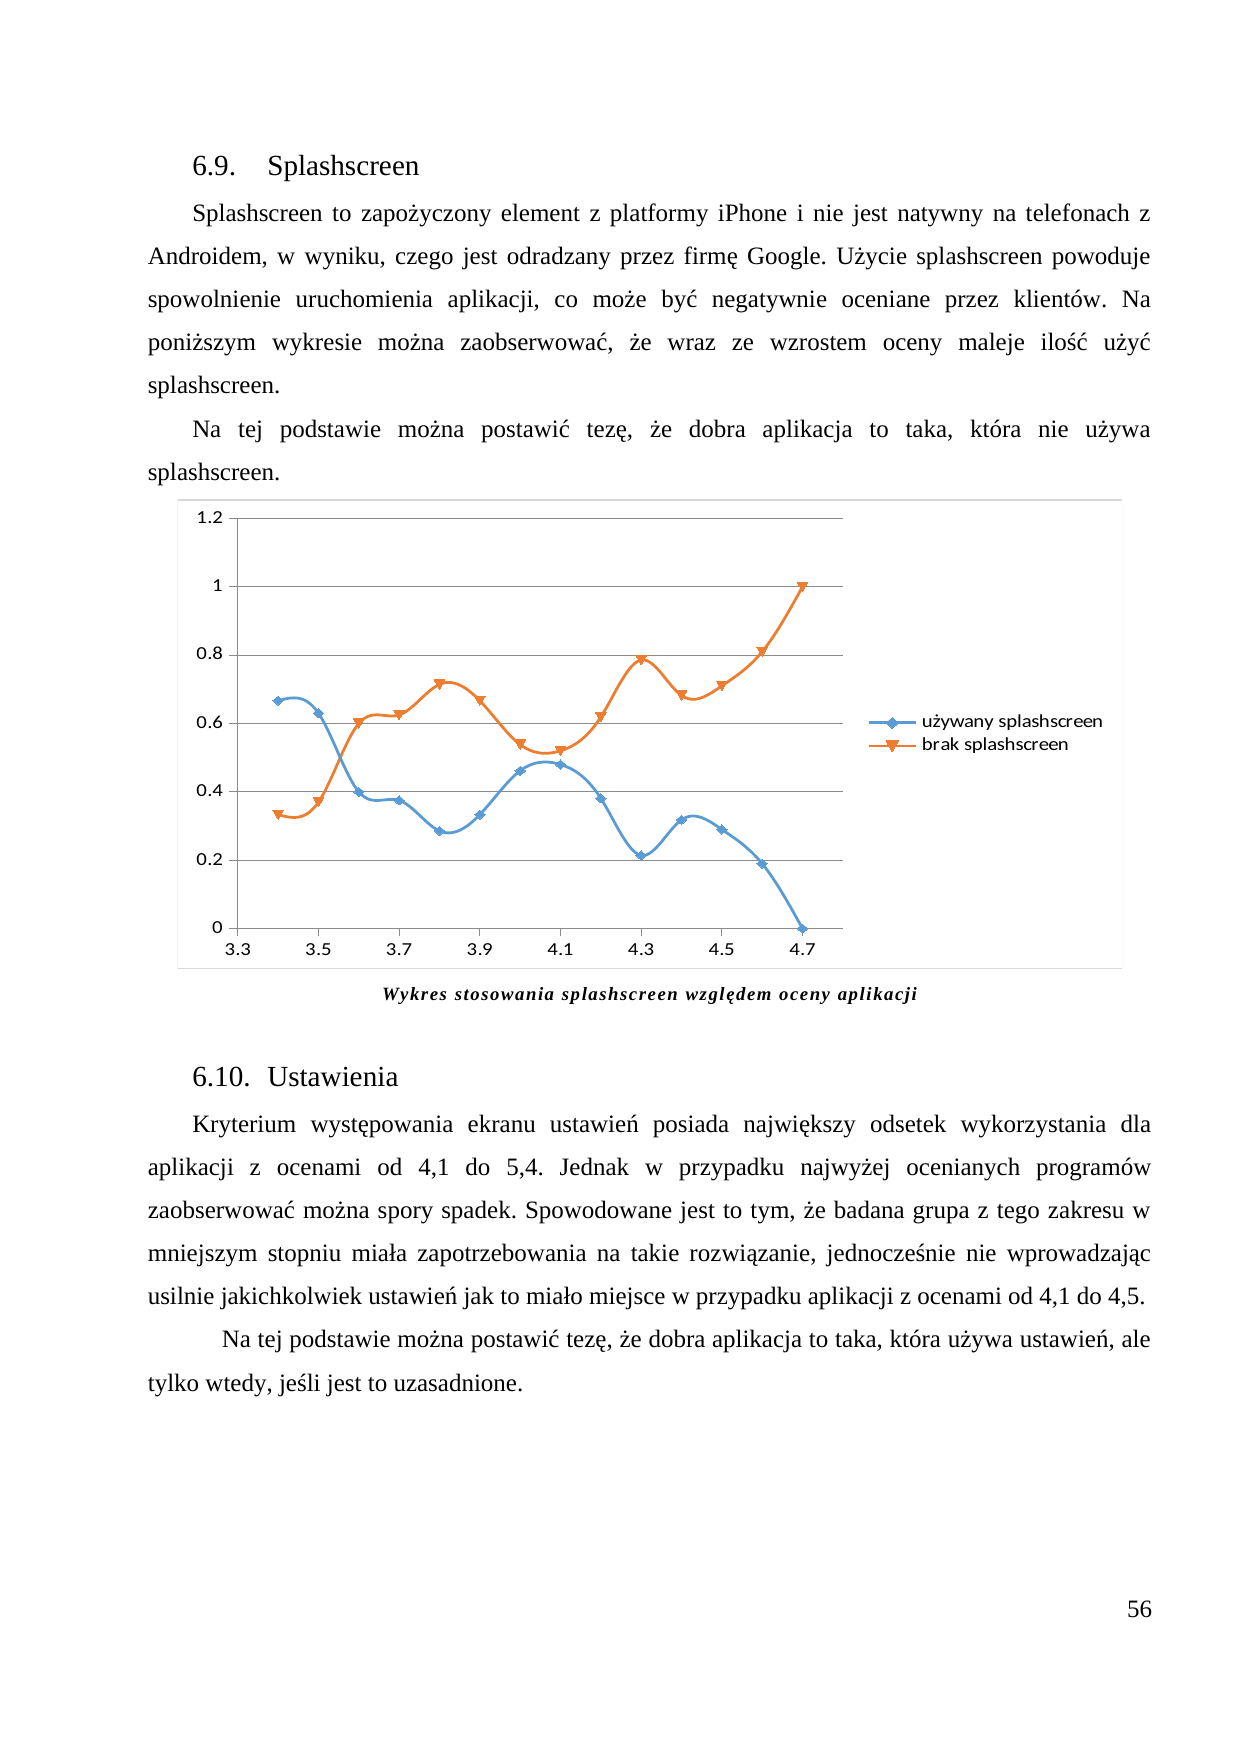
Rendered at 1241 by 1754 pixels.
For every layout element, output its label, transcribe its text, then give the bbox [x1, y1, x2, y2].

text Na tej podstawie można postawić tezę, że dobra aplikacja to taka, która używa ustawień, ale tylko wtedy, jeśli jest to uzasadnione. [148, 1324, 1152, 1396]
subtitle Ustawienia [192, 1059, 1152, 1092]
subtitle Splashscreen [192, 148, 1152, 181]
text Na tej podstawie można postawić tezę, że dobra aplikacja to taka, która nie używa splashscreen. [148, 414, 1152, 486]
text Kryterium występowania ekranu ustawień posiada największy odsetek wykorzystania dla aplikacji z ocenami od 4,1 do 5,4. Jednak w przypadku najwyżej ocenianych programów zaobserwować można spory spadek. Spowodowane jest to tym, że badana grupa z tego zakresu w mniejszym stopniu miała zapotrzebowania na takie rozwiązanie, jednocześnie nie wprowadzając usilnie jakichkolwiek ustawień jak to miało miejsce w przypadku aplikacji z ocenami od 4,1 do 4,5. [148, 1109, 1152, 1310]
text Splashscreen to zapożyczony element z platformy iPhone i nie jest natywny na telefonach z Androidem, w wyniku, czego jest odradzany przez firmę Google. Użycie splashscreen powoduje spowolnienie uruchomienia aplikacji, co może być negatywnie oceniane przez klientów. Na poniższym wykresie można zaobserwować, że wraz ze wzrostem oceny maleje ilość użyć splashscreen. [148, 198, 1152, 399]
subtitle Wykres stosowania splashscreen względem oceny aplikacji [148, 983, 1152, 1005]
